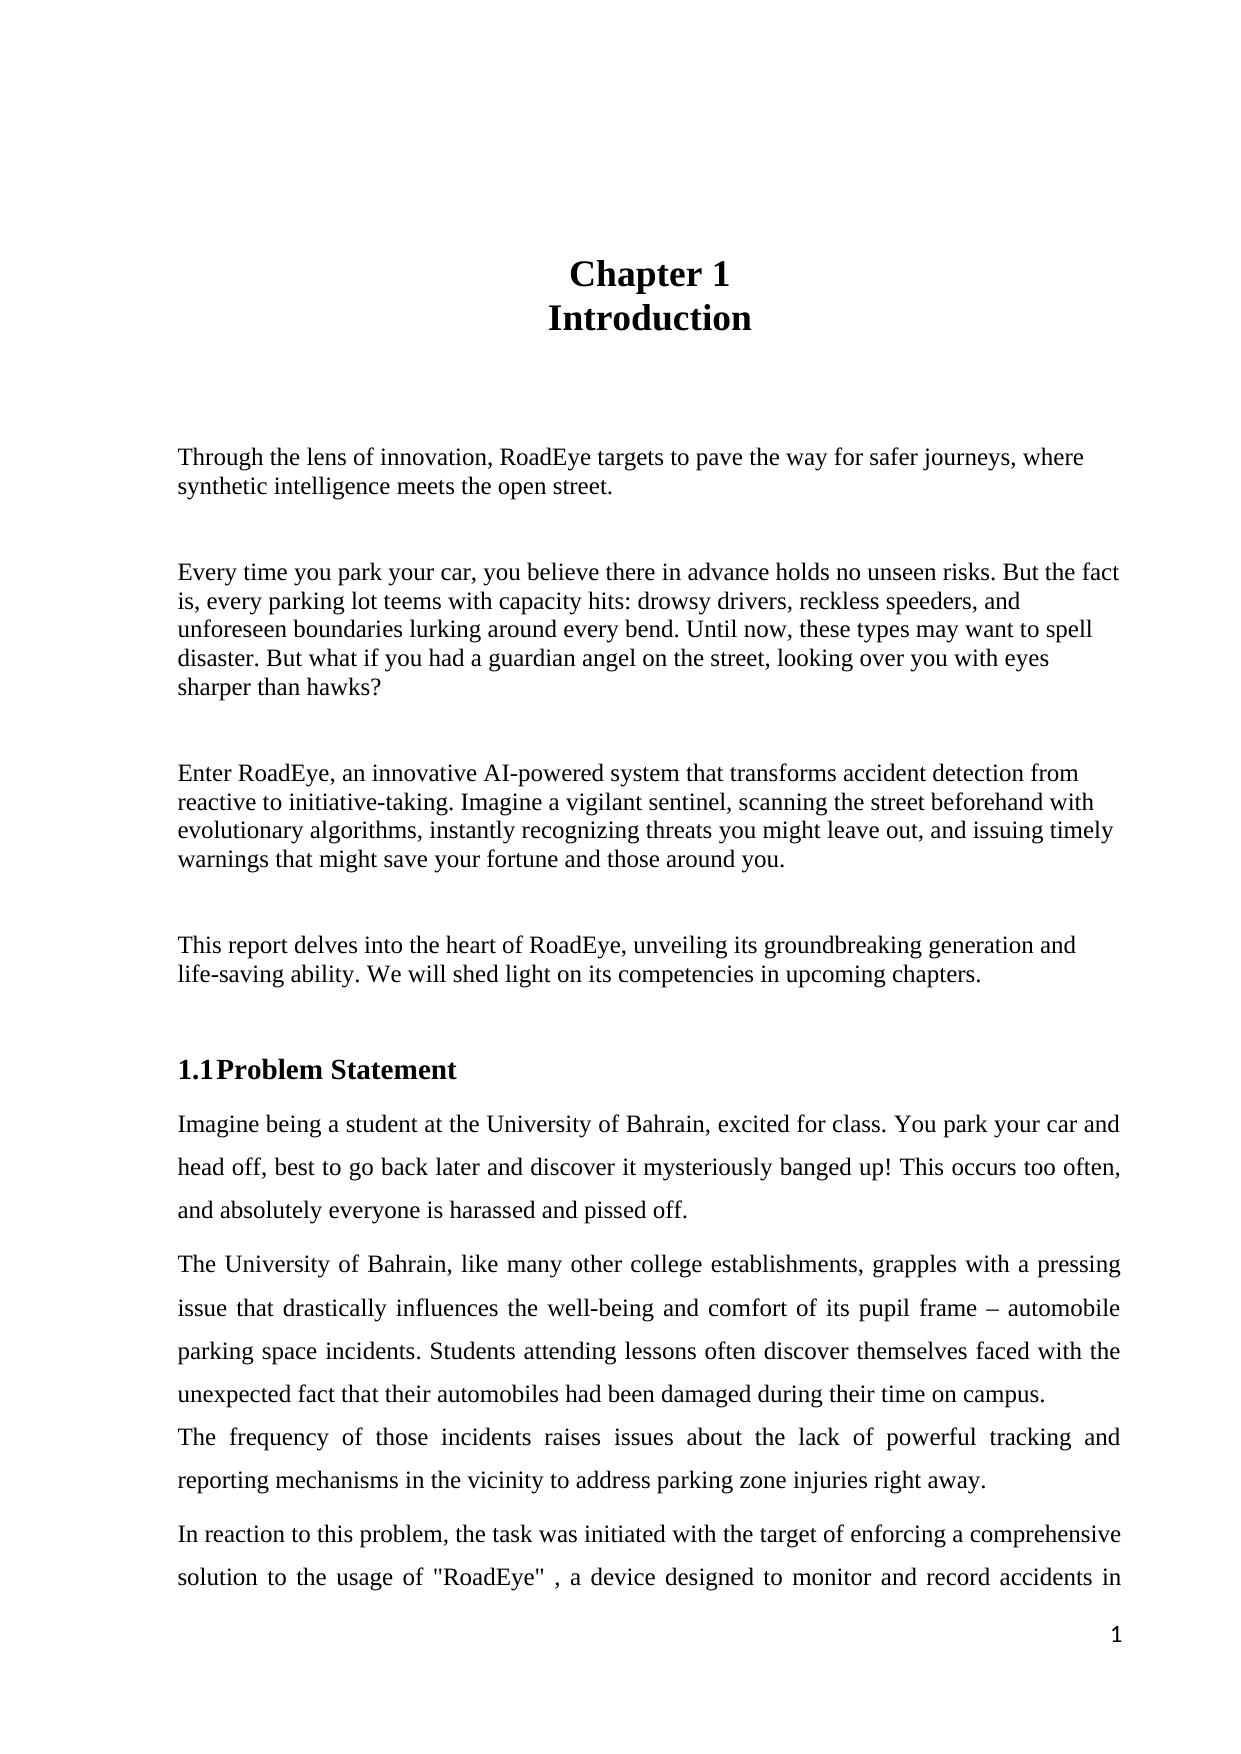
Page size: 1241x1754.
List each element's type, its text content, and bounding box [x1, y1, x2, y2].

text This report delves into the heart of RoadEye, unveiling its groundbreaking generation and life-saving ability. We will shed light on its competencies in upcoming chapters. [177, 930, 1122, 988]
text Enter RoadEye, an innovative AI-powered system that transforms accident detection from reactive to initiative-taking. Imagine a vigilant sentinel, scanning the street beforehand with evolutionary algorithms, instantly recognizing threats you might leave out, and issuing timely warnings that might save your fortune and those around you. [177, 758, 1122, 873]
subtitle Problem Statement [177, 1052, 1122, 1086]
text Every time you park your car, you believe there in advance holds no unseen risks. But the fact is, every parking lot teems with capacity hits: drowsy drivers, reckless speeders, and unforeseen boundaries lurking around every bend. Until now, these types may want to spell disaster. But what if you had a guardian angel on the street, looking over you with eyes sharper than hawks? [177, 557, 1122, 701]
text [177, 1519, 1122, 1591]
text The frequency of those incidents raises issues about the lack of powerful tracking and reporting mechanisms in the vicinity to address parking zone injuries right away. [177, 1422, 1122, 1494]
title Chapter 1 Introduction [177, 252, 1122, 338]
text Through the lens of innovation, RoadEye targets to pave the way for safer journeys, where synthetic intelligence meets the open street. [177, 442, 1122, 500]
text Imagine being a student at the University of Bahrain, excited for class. You park your car and head off, best to go back later and discover it mysteriously banged up! This occurs too often, and absolutely everyone is harassed and pissed off. [177, 1109, 1122, 1224]
text The University of Bahrain, like many other college establishments, grapples with a pressing issue that drastically influences the well-being and comfort of its pupil frame – automobile parking space incidents. Students attending lessons often discover themselves faced with the unexpected fact that their automobiles had been damaged during their time on campus. [177, 1249, 1122, 1408]
